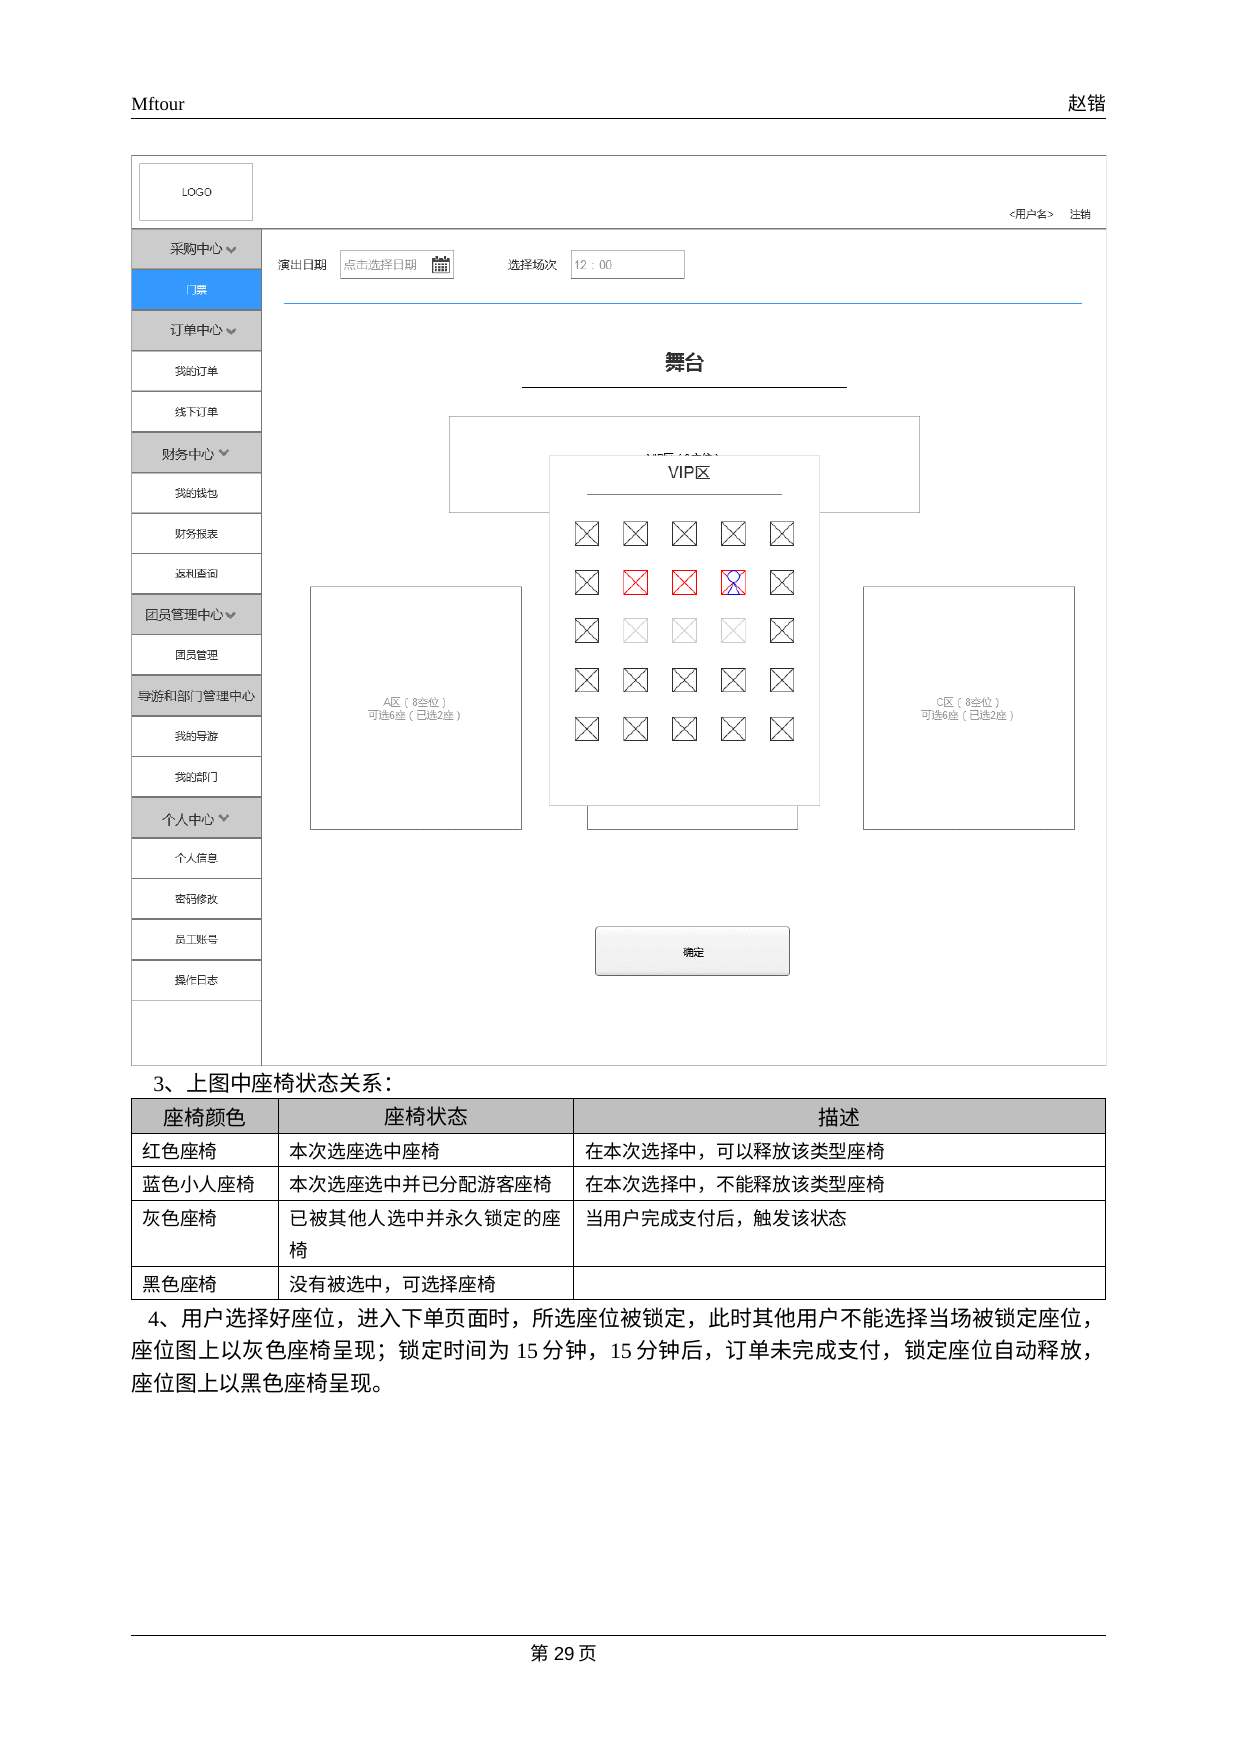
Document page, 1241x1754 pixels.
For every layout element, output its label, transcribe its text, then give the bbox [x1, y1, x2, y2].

table_header 座椅颜色 [132, 1099, 278, 1133]
table_cell [574, 1267, 1105, 1299]
table_cell 蓝色小人座椅 [132, 1167, 278, 1200]
table_header 座椅状态 [279, 1099, 573, 1133]
text 4、用户选择好座位，进入下单页面时，所选座位被锁定，此时其他用户不能选择当场被锁定座位，座位图上以灰色座椅呈现；锁定时间为15分钟，15分钟后，订单未完成支付，锁定座位自动释放，座位图上以黑色座椅呈现。 [131, 1300, 1106, 1398]
table_cell 黑色座椅 [132, 1267, 278, 1299]
table_cell 已被其他人选中并永久锁定的座椅 [279, 1201, 573, 1266]
picture [131, 155, 1107, 1066]
table_cell 本次选座选中座椅 [279, 1134, 573, 1166]
table_cell 在本次选择中，可以释放该类型座椅 [574, 1134, 1105, 1166]
table_cell 灰色座椅 [132, 1201, 278, 1266]
table_cell 在本次选择中，不能释放该类型座椅 [574, 1167, 1105, 1200]
table_cell 本次选座选中并已分配游客座椅 [279, 1167, 573, 1200]
table_cell 红色座椅 [132, 1134, 278, 1166]
table_cell 没有被选中，可选择座椅 [279, 1267, 573, 1299]
text 3、上图中座椅状态关系： [131, 1066, 1106, 1098]
table_header 描述 [574, 1099, 1105, 1133]
table_cell 当用户完成支付后，触发该状态 [574, 1201, 1105, 1266]
